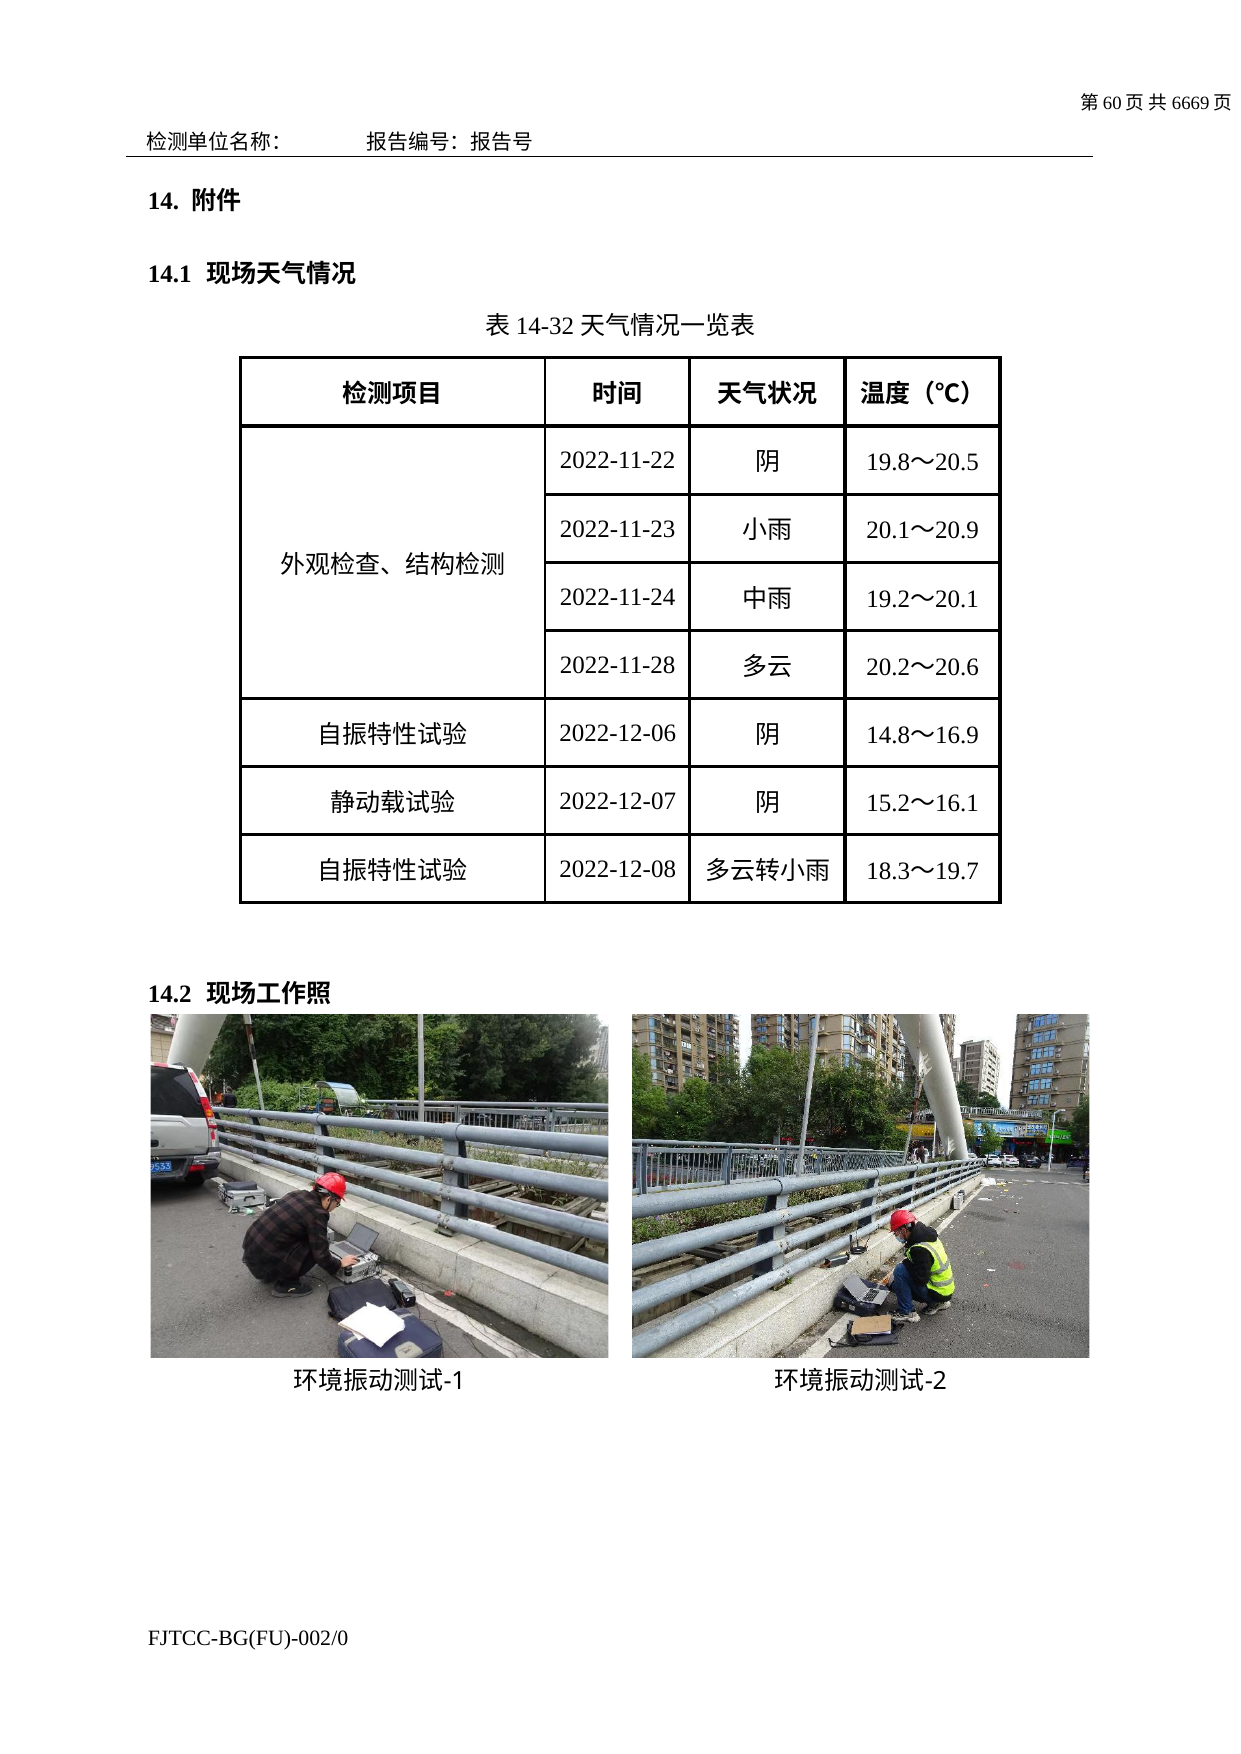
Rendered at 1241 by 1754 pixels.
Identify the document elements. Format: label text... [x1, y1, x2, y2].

subtitle 附件 [148, 166, 1093, 231]
subtitle 现场天气情况 [148, 249, 1093, 291]
table_cell 2022-12-06 [546, 700, 688, 765]
table_cell 阴 [691, 428, 843, 492]
table_cell 多云 [691, 632, 843, 697]
table_header [139, 1011, 620, 1361]
table_header 时间 [546, 359, 688, 424]
table_cell 外观检查、结构检测 [242, 428, 544, 697]
table_header 检测项目 [242, 359, 544, 424]
table_cell 14.8～16.9 [847, 700, 998, 765]
table_cell 2022-11-23 [546, 496, 688, 561]
table_cell 多云转小雨 [691, 836, 843, 901]
table_cell 2022-11-22 [546, 428, 688, 492]
table_cell 19.2～20.1 [847, 564, 998, 629]
table_cell 阴 [691, 768, 843, 833]
table_cell 小雨 [691, 496, 843, 561]
table_cell 中雨 [691, 564, 843, 629]
table_cell 19.8～20.5 [847, 428, 998, 492]
table_cell 15.2～16.1 [847, 768, 998, 833]
subtitle 现场工作照 [148, 969, 1093, 1011]
table_cell 18.3～19.7 [847, 836, 998, 901]
table_cell 阴 [691, 700, 843, 765]
table_cell 20.1～20.9 [847, 496, 998, 561]
table_cell 2022-11-28 [546, 632, 688, 697]
table_header 温度（℃） [847, 359, 998, 424]
table_cell 环境振动测试-1 [139, 1361, 620, 1397]
table_cell 20.2～20.6 [847, 632, 998, 697]
table_cell 2022-12-07 [546, 768, 688, 833]
picture [632, 1014, 1090, 1358]
table_header 天气状况 [691, 359, 843, 424]
table_cell 自振特性试验 [242, 700, 544, 765]
table_cell 静动载试验 [242, 768, 544, 833]
table_cell 环境振动测试-2 [620, 1361, 1101, 1397]
table_header [620, 1011, 1101, 1361]
picture [150, 1014, 609, 1358]
table_cell 自振特性试验 [242, 836, 544, 901]
table_cell 2022-11-24 [546, 564, 688, 629]
table_cell 2022-12-08 [546, 836, 688, 901]
